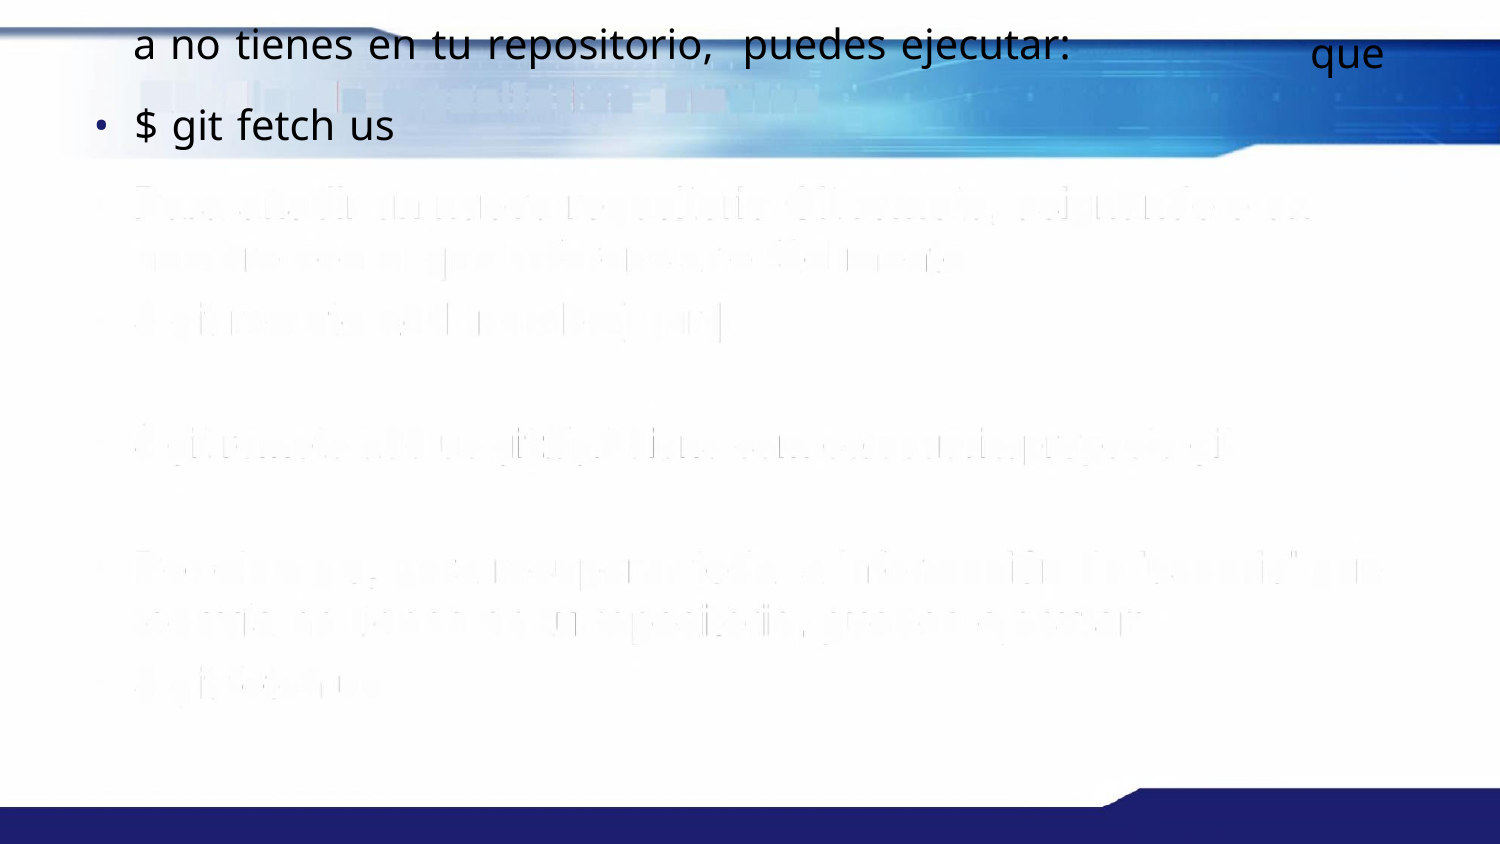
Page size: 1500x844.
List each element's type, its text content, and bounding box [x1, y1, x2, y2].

list $ git fetch us [93, 95, 1460, 152]
text que [1310, 24, 1460, 81]
picture [0, 0, 1500, 844]
text todavía no tienes en tu repositorio, puedes ejecutar: [133, 14, 1290, 71]
